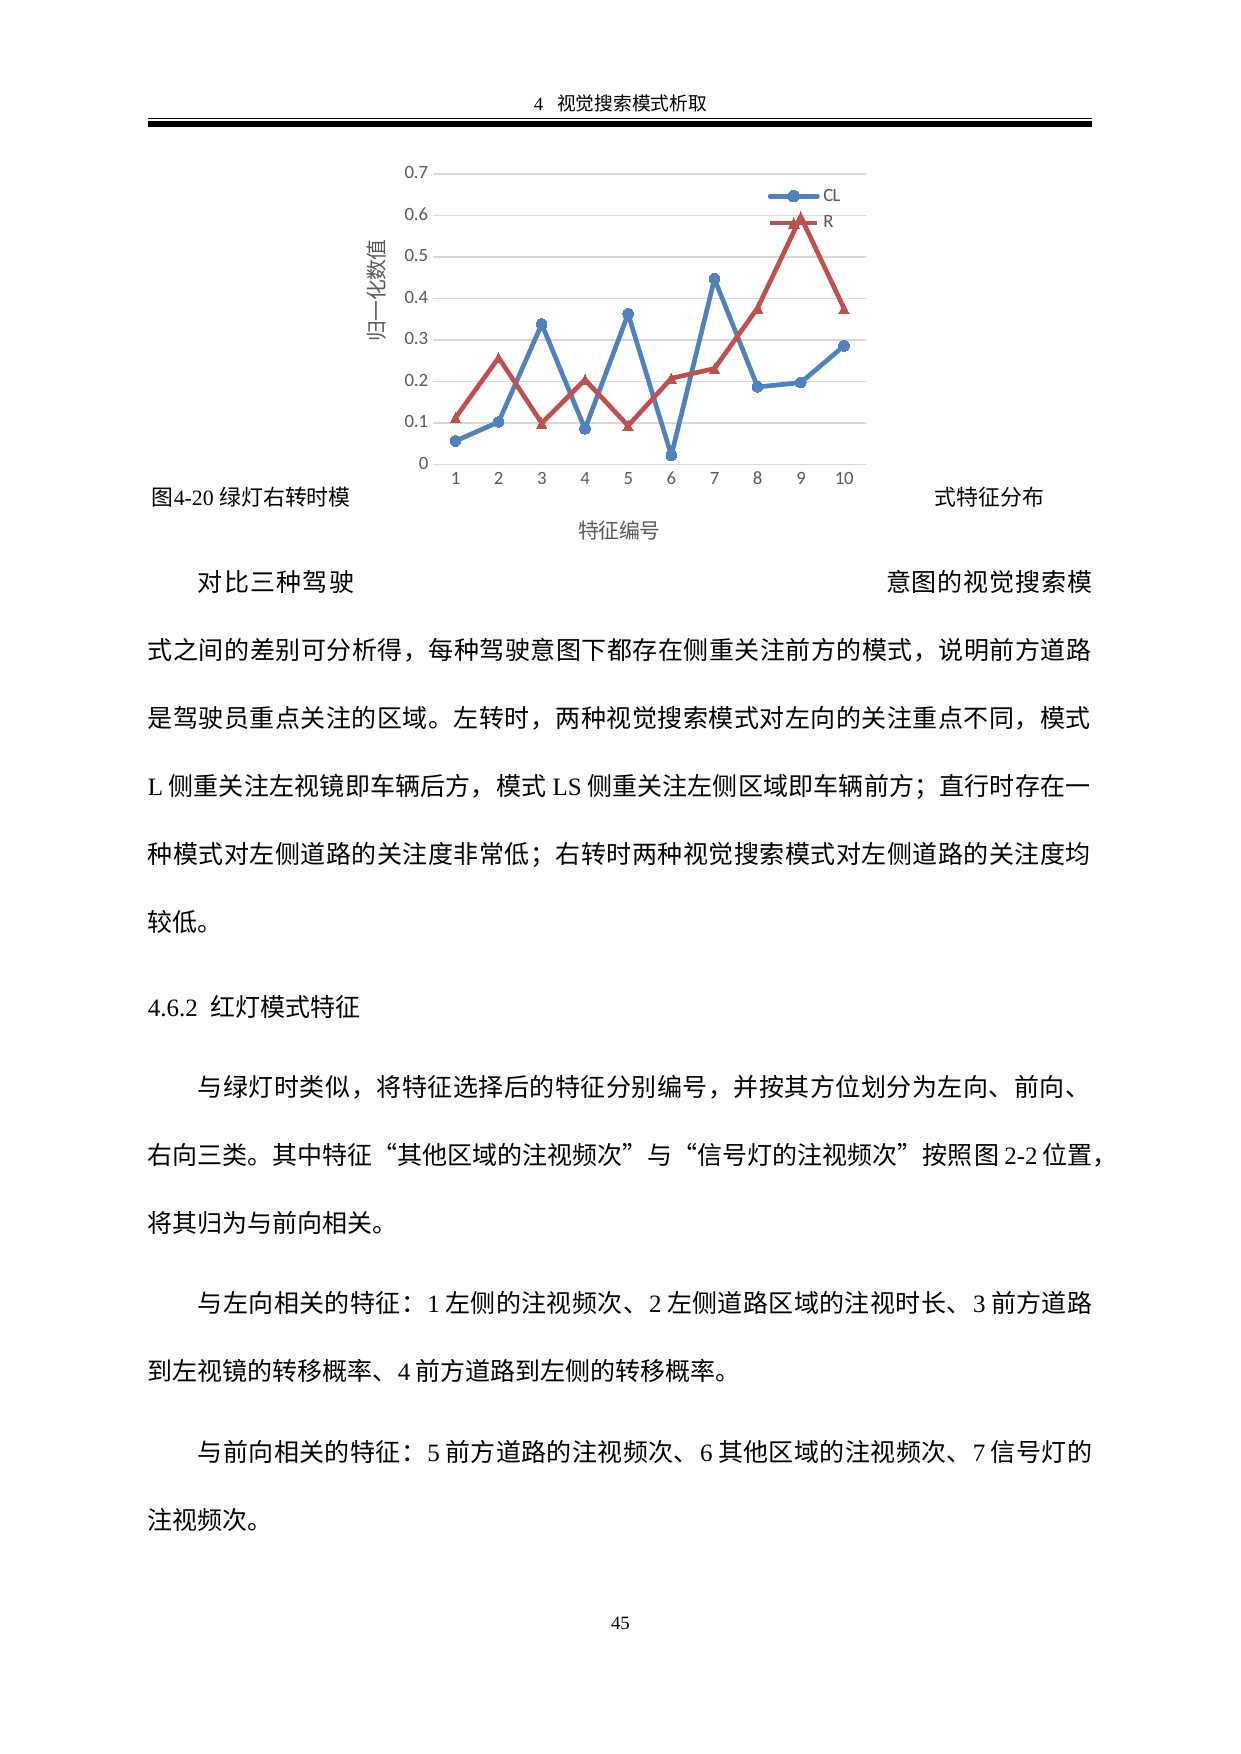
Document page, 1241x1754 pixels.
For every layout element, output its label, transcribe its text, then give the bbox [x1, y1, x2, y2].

subtitle 绿灯右转时模式特征分布 [148, 479, 354, 513]
subtitle 红灯模式特征 [148, 971, 1092, 1039]
text 与左向相关的特征：1左侧的注视频次、2左侧道路区域的注视时长、3前方道路到左视镜的转移概率、4前方道路到左侧的转移概率。 [148, 1268, 1092, 1404]
text 与前向相关的特征：5前方道路的注视频次、6其他区域的注视频次、7信号灯的注视频次。 [148, 1416, 1092, 1552]
text 对比三种驾驶意图的视觉搜索模式之间的差别可分析得，每种驾驶意图下都存在侧重关注前方的模式，说明前方道路是驾驶员重点关注的区域。左转时，两种视觉搜索模式对左向的关注重点不同，模式L侧重关注左视镜即车辆后方，模式LS侧重关注左侧区域即车辆前方；直行时存在一种模式对左侧道路的关注度非常低；右转时两种视觉搜索模式对左侧道路的关注度均较低。 [148, 547, 1092, 954]
subtitle 绿灯右转时模式特征分布 [886, 479, 1092, 513]
text 与绿灯时类似，将特征选择后的特征分别编号，并按其方位划分为左向、前向、右向三类。其中特征“其他区域的注视频次”与“信号灯的注视频次”按照图2-2位置，将其归为与前向相关。 [148, 1052, 1092, 1256]
